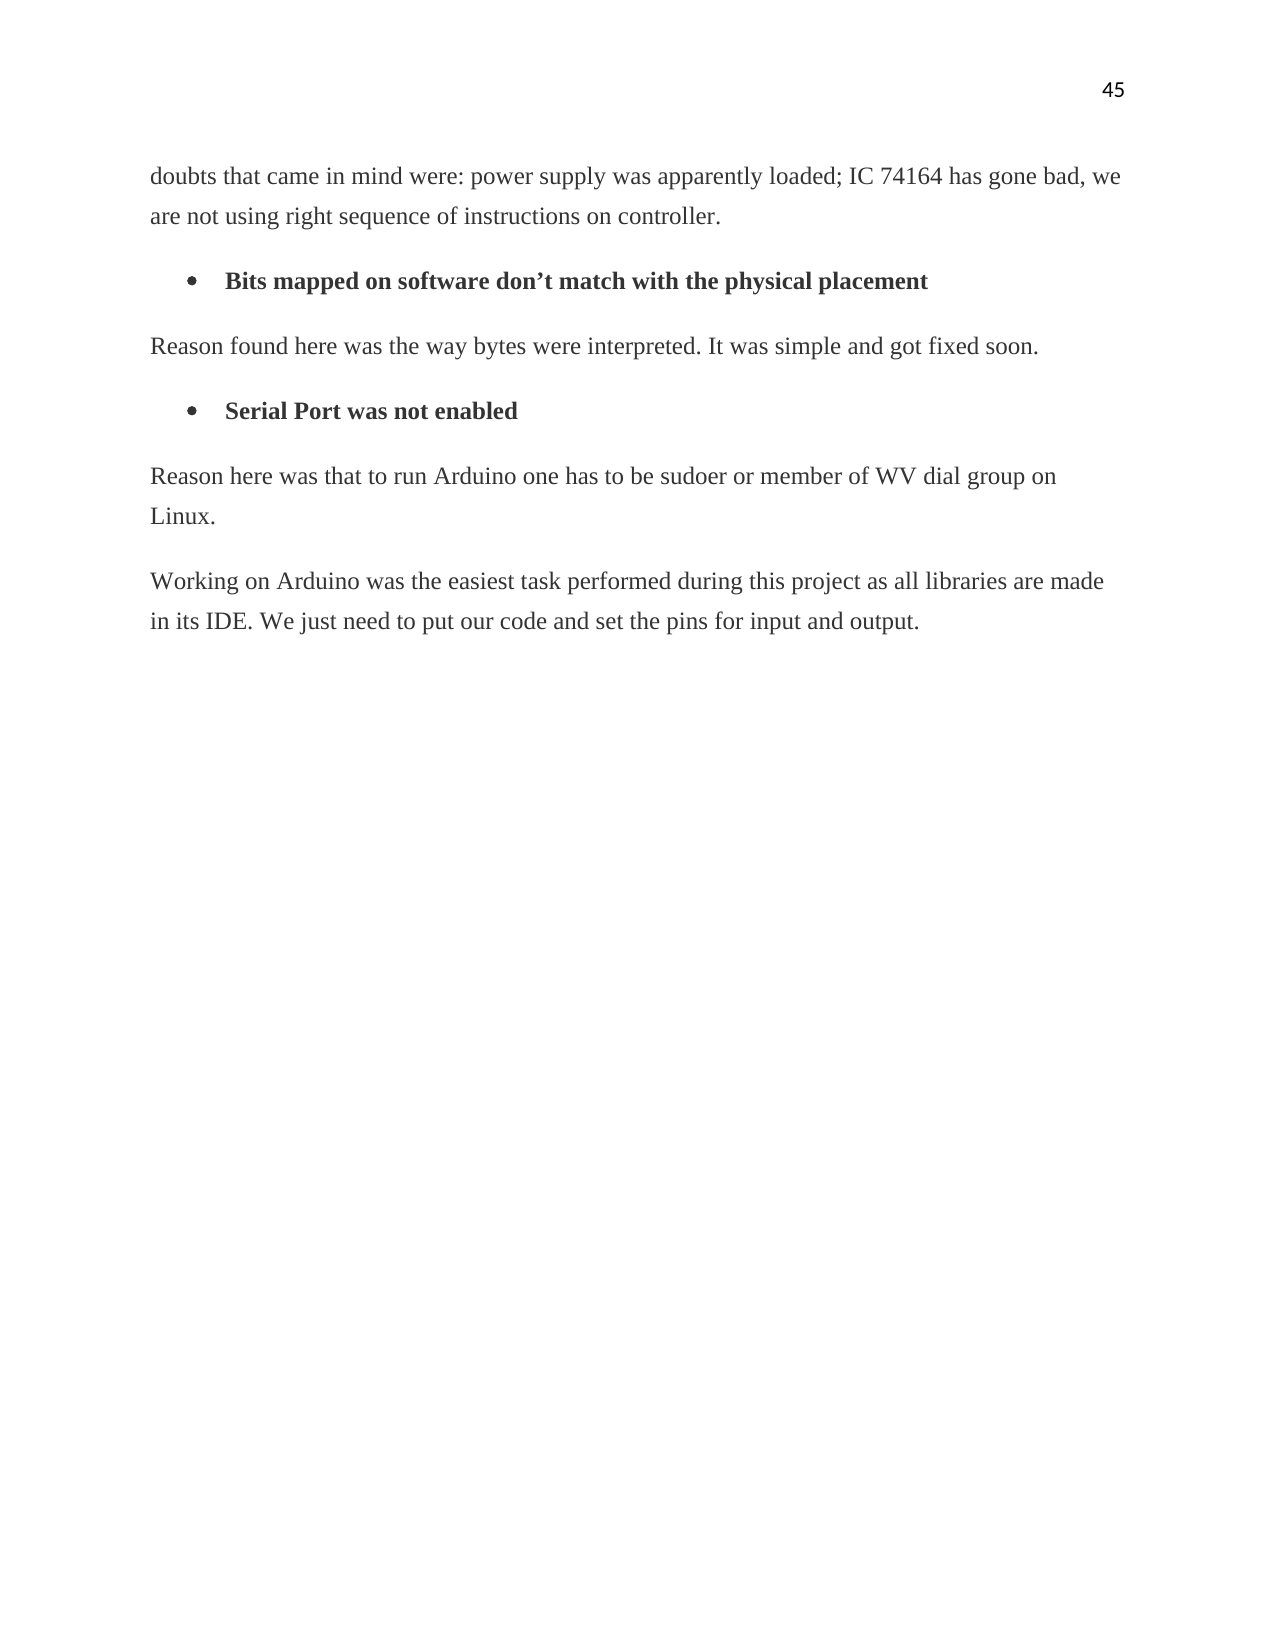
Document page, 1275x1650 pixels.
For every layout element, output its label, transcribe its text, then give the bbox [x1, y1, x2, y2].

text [150, 150, 1125, 230]
text Reason here was that to run Arduino one has to be sudoer or member of WV dial group on Linux. [150, 450, 1125, 530]
list Serial Port was not enabled [187, 385, 1125, 425]
list Bits mapped on software don’t match with the physical placement [187, 255, 1125, 295]
text Reason found here was the way bytes were interpreted. It was simple and got fixed soon. [150, 320, 1125, 360]
text Working on Arduino was the easiest task performed during this project as all libraries are made in its IDE. We just need to put our code and set the pins for input and output. [150, 555, 1125, 635]
